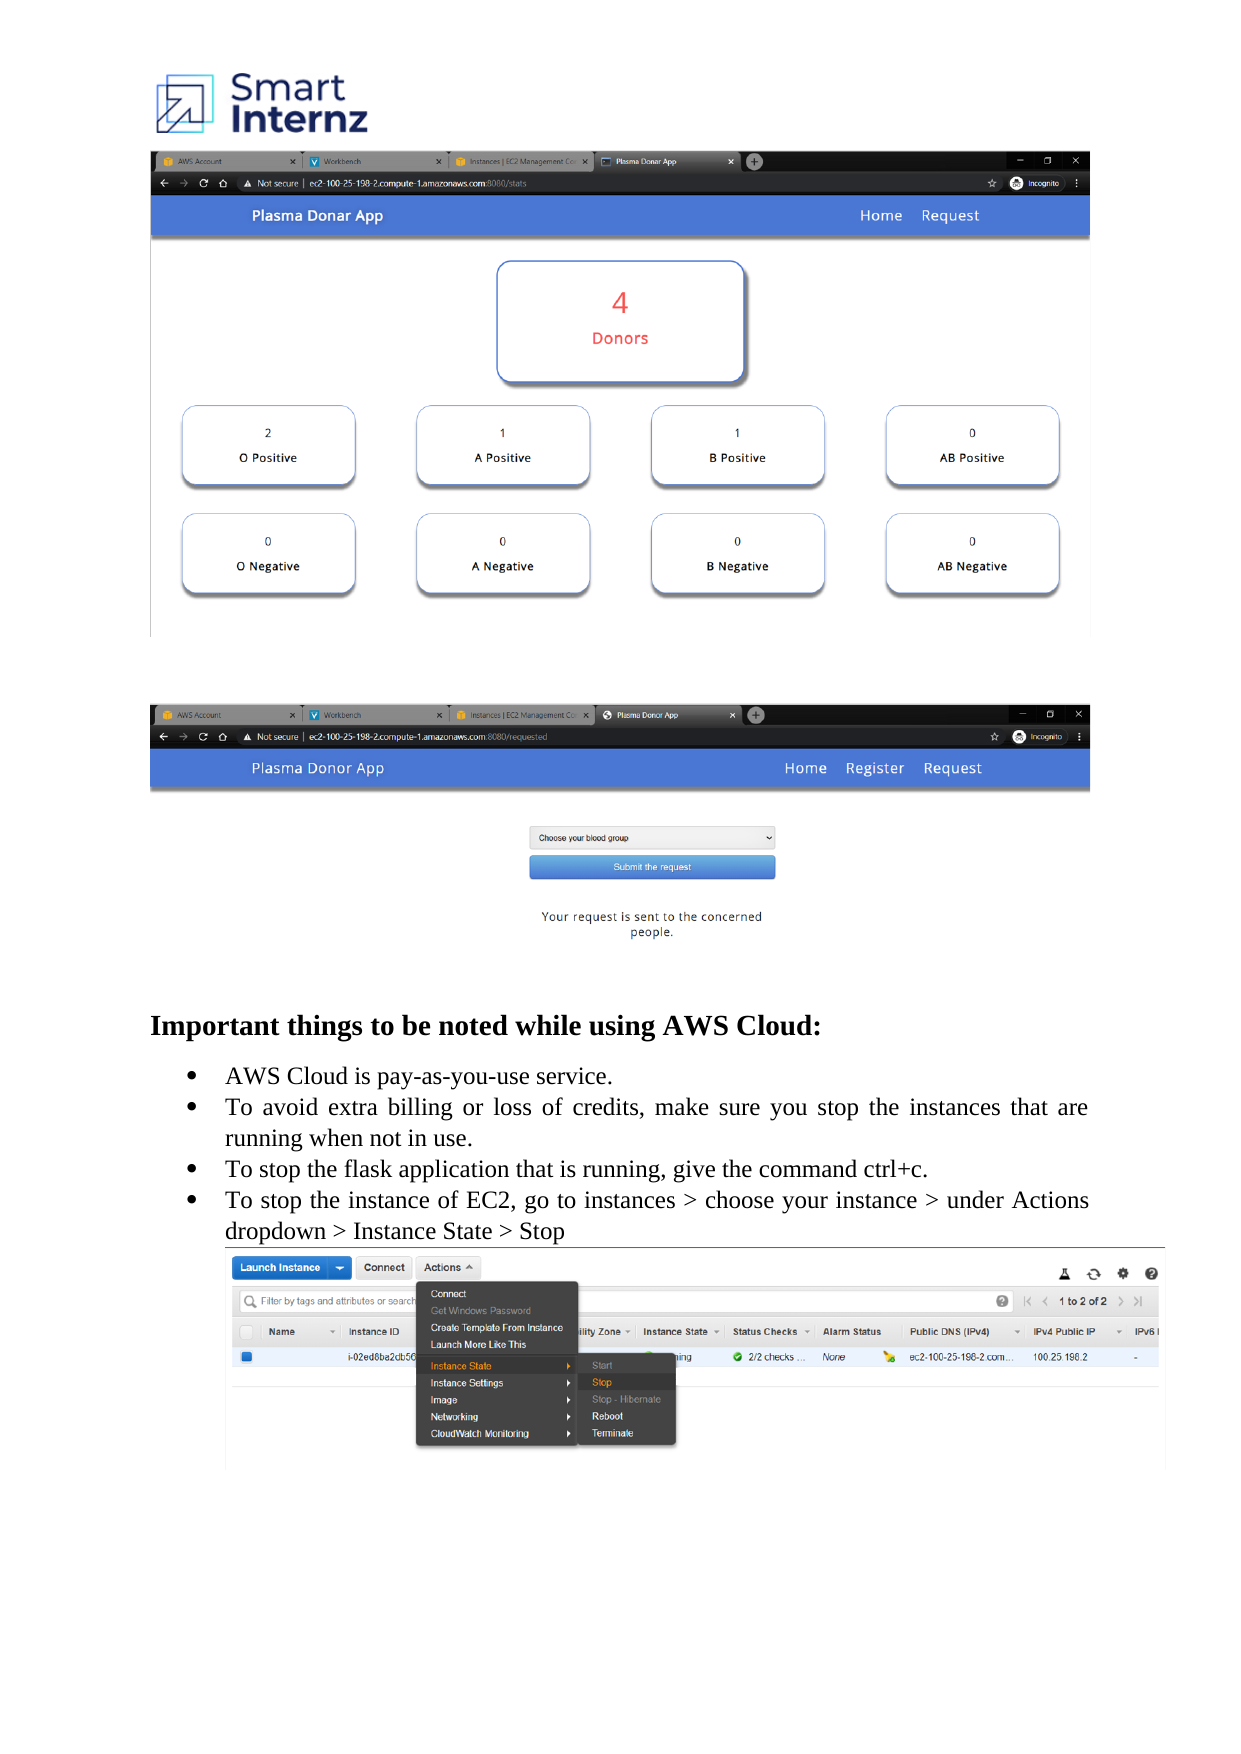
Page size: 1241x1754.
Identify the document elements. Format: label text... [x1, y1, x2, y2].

list To stop the instance of EC2, go to instances > choose your instance > under Actions dropdown > Instance State > Stop [187, 1185, 1090, 1245]
picture [150, 150, 1091, 637]
text Important things to be noted while using AWS Cloud: [150, 1008, 1090, 1042]
list To avoid extra billing or loss of credits, make sure you stop the instances that are running when not in use. [187, 1092, 1090, 1152]
picture [150, 703, 1091, 942]
picture [150, 73, 374, 133]
list AWS Cloud is pay-as-you-use service. [187, 1061, 1090, 1090]
list To stop the flask application that is running, give the command ctrl+c. [187, 1154, 1090, 1183]
picture [225, 1247, 1166, 1470]
